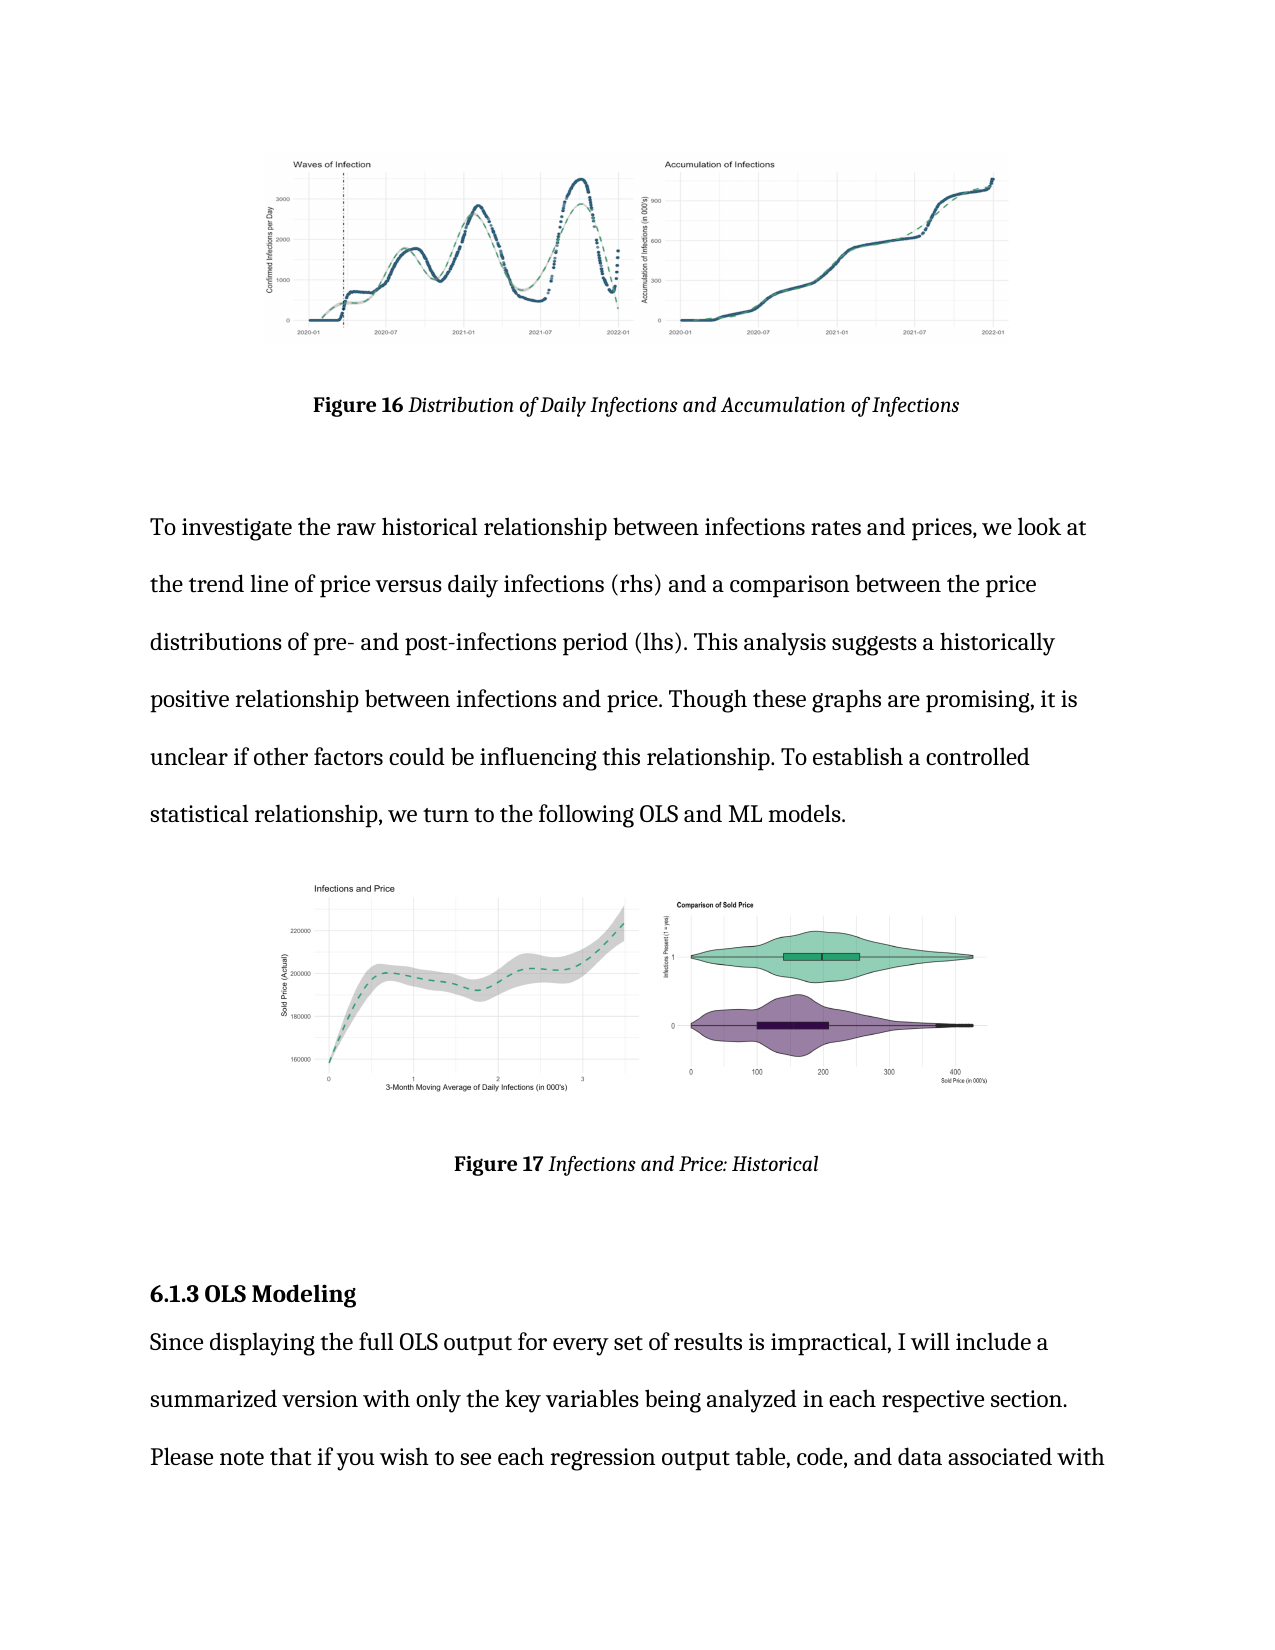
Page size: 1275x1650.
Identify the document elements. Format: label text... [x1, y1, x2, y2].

text Figure 16 Distribution of Daily Infections and Accumulation of Infections [150, 392, 1125, 417]
picture [265, 150, 1011, 345]
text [150, 1328, 1125, 1472]
text Figure 17 Infections and Price: Historical [150, 1152, 1125, 1177]
subtitle 6.1.3 OLS Modeling [150, 1280, 1125, 1309]
text To investigate the raw historical relationship between infections rates and prices, we look at the trend line of price versus daily infections (rhs) and a comparison between the price distributions of pre- and post-infections period (lhs). This analysis suggests a historically positive relationship between infections and price. Though these graphs are promising, it is unclear if other factors could be influencing this relationship. To establish a controlled statistical relationship, we turn to the following OLS and ML models. [150, 512, 1125, 829]
picture [279, 876, 996, 1105]
